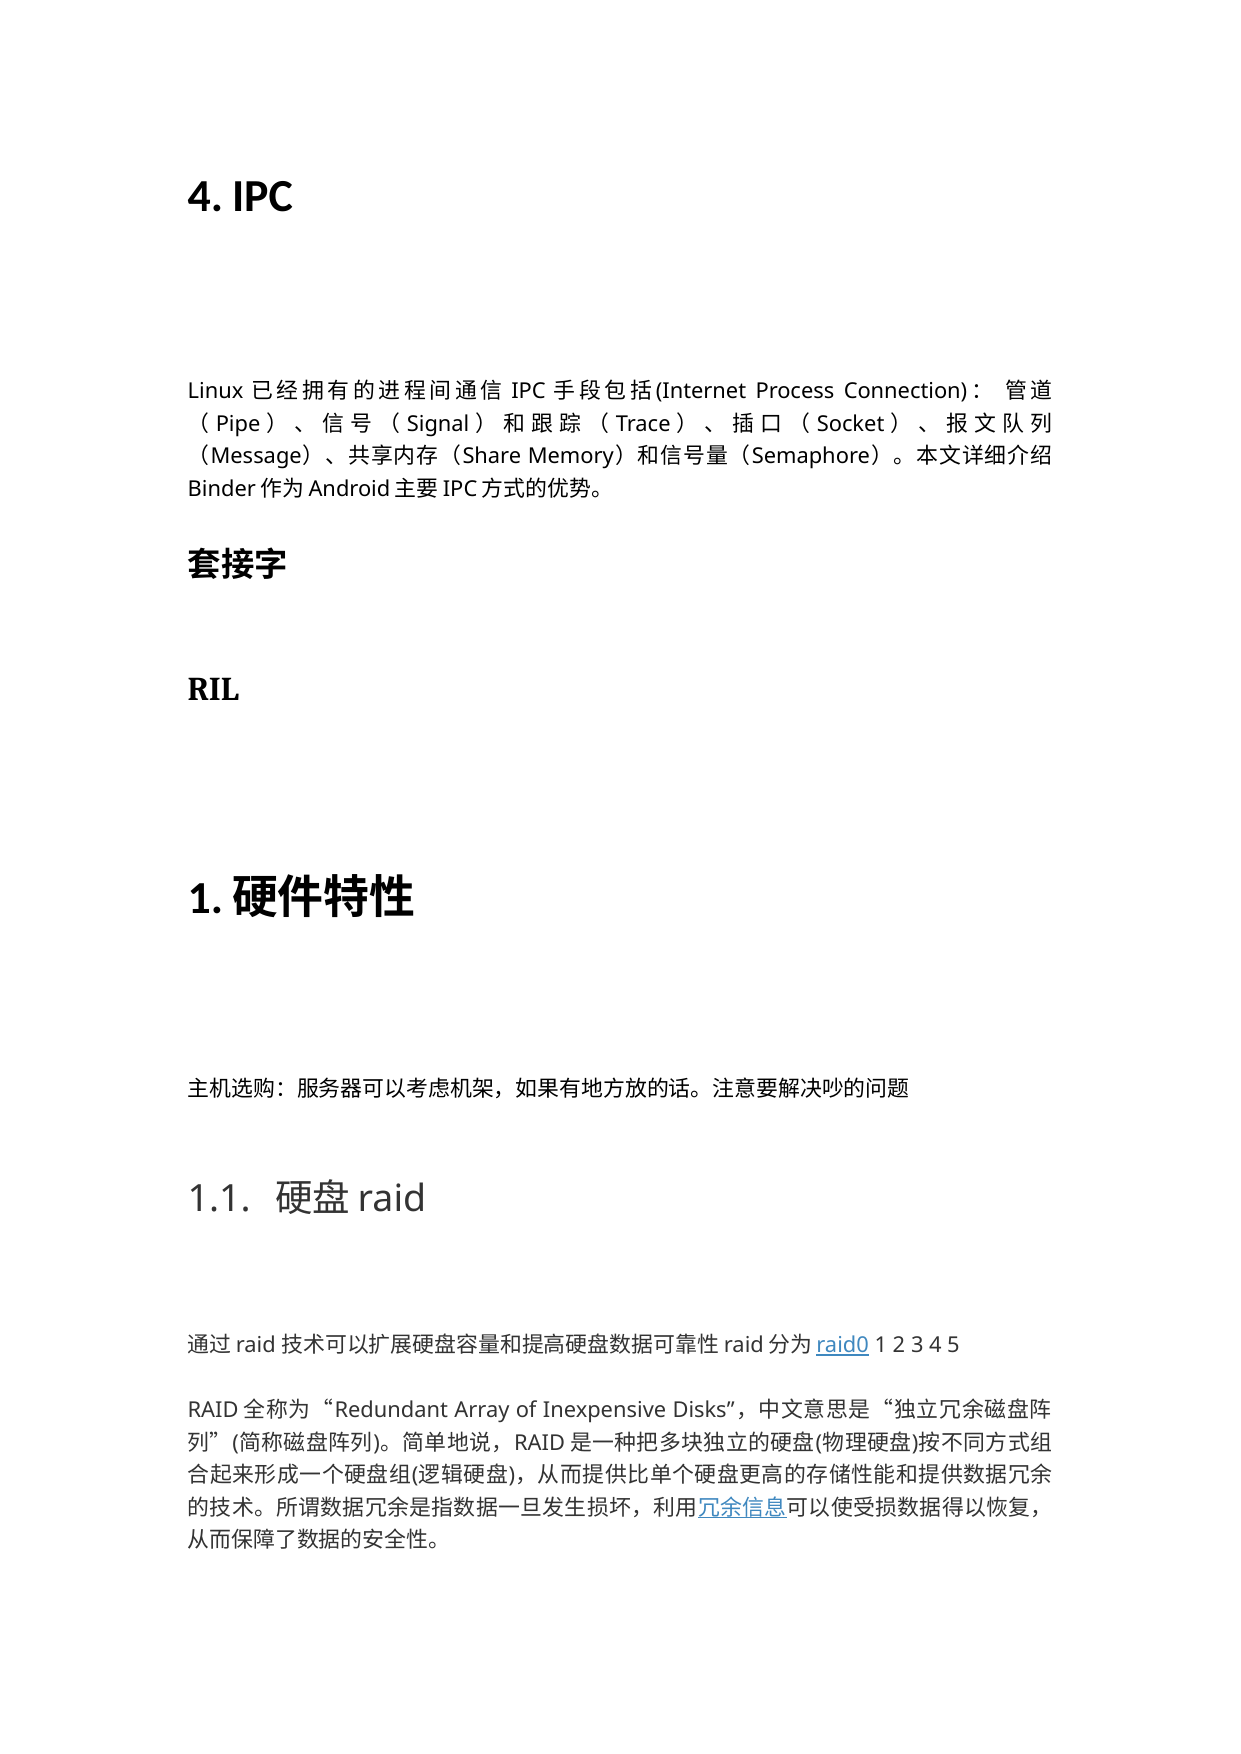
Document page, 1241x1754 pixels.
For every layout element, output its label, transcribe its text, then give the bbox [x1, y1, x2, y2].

subtitle 硬盘raid [187, 1162, 1053, 1227]
subtitle 套接字 [187, 530, 1053, 595]
text RAID全称为“Redundant Array of Inexpensive Disks”，中文意思是“独立冗余磁盘阵列”(简称磁盘阵列)。简单地说，RAID是一种把多块独立的硬盘(物理硬盘)按不同方式组合起来形成一个硬盘组(逻辑硬盘)，从而提供比单个硬盘更高的存储性能和提供数据冗余的技术。所谓数据冗余是指数据一旦发生损坏，利用冗余信息可以使受损数据得以恢复，从而保障了数据的安全性。 [187, 1392, 1053, 1554]
subtitle IPC [187, 162, 1053, 227]
text 主机选购：服务器可以考虑机架，如果有地方放的话。注意要解决吵的问题 [187, 1070, 1053, 1103]
subtitle RIL [187, 657, 1053, 722]
subtitle 硬件特性 [187, 845, 1053, 942]
text 通过raid 技术可以扩展硬盘容量和提高硬盘数据可靠性 raid分为raid0 1 2 3 4 5 [816, 1327, 1053, 1359]
text Linux已经拥有的进程间通信IPC手段包括(Internet Process Connection)： 管道（Pipe）、信号（Signal）和跟踪（Trace）、插口（Socket）、报文队列（Message）、共享内存（Share Memory）和信号量（Semaphore）。本文详细介绍Binder作为Android主要IPC方式的优势。 [187, 373, 1053, 503]
